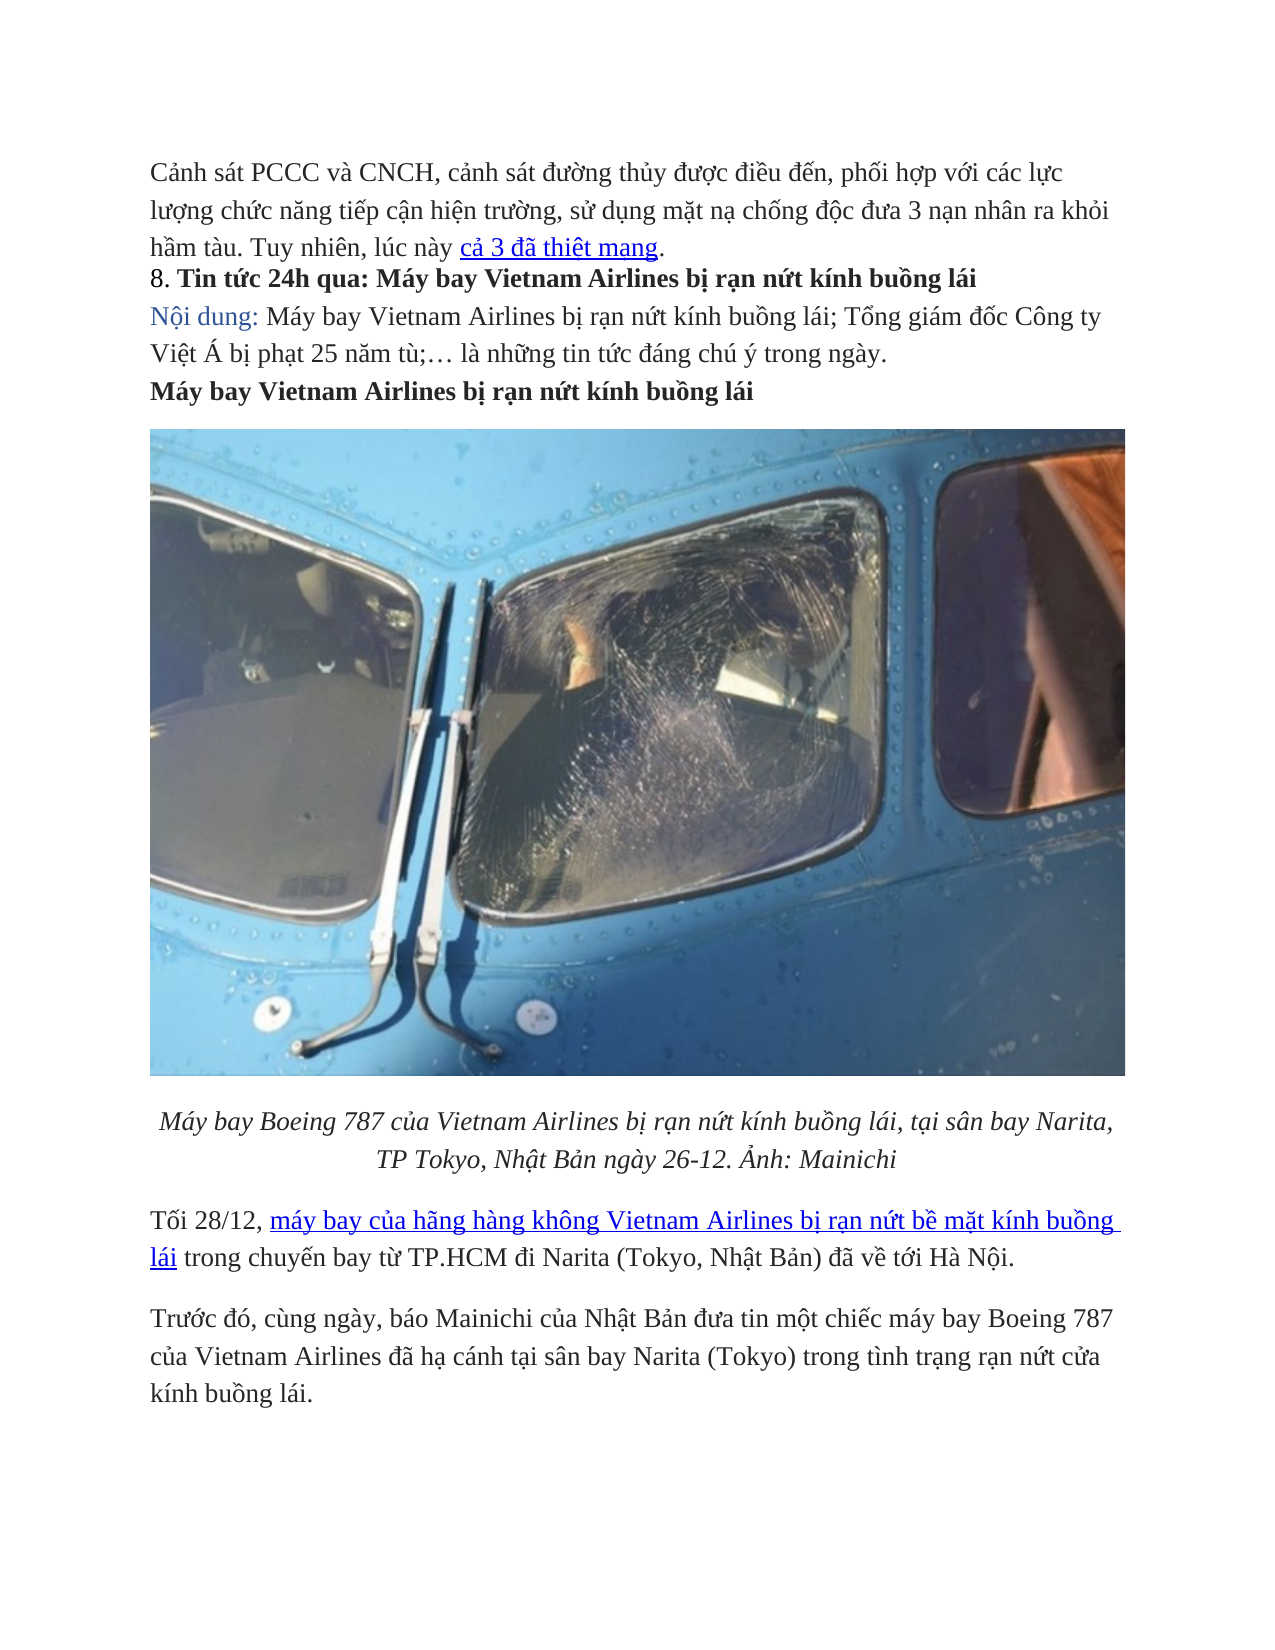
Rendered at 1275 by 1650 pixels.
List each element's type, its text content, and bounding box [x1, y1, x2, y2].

text Cảnh sát PCCC và CNCH, cảnh sát đường thủy được điều đến, phối hợp với các lực lượng chức năng tiếp cận hiện trường, sử dụng mặt nạ chống độc đưa 3 nạn nhân ra khỏi hầm tàu. Tuy nhiên, lúc này cả 3 đã thiệt mạng. [150, 150, 1125, 262]
picture [150, 429, 1125, 1076]
text Máy bay Boeing 787 của Vietnam Airlines bị rạn nứt kính buồng lái, tại sân bay Narita, TP Tokyo, Nhật Bản ngày 26-12. Ảnh: Mainichi [150, 1099, 1125, 1174]
text Trước đó, cùng ngày, báo Mainichi của Nhật Bản đưa tin một chiếc máy bay Boeing 787 của Vietnam Airlines đã hạ cánh tại sân bay Narita (Tokyo) trong tình trạng rạn nứt cửa kính buồng lái. [150, 1296, 1125, 1408]
text Tối 28/12, máy bay của hãng hàng không Vietnam Airlines bị rạn nứt bề mặt kính buồng lái trong chuyến bay từ TP.HCM đi Narita (Tokyo, Nhật Bản) đã về tới Hà Nội. [150, 1197, 1125, 1272]
subtitle 8. Tin tức 24h qua: Máy bay Vietnam Airlines bị rạn nứt kính buồng lái [150, 262, 1125, 294]
subtitle Nội dung: Máy bay Vietnam Airlines bị rạn nứt kính buồng lái; Tổng giám đốc Công ty Việt Á bị phạt 25 năm tù;… là những tin tức đáng chú ý trong ngày. [150, 294, 1125, 369]
text Máy bay Vietnam Airlines bị rạn nứt kính buồng lái [150, 369, 1125, 406]
